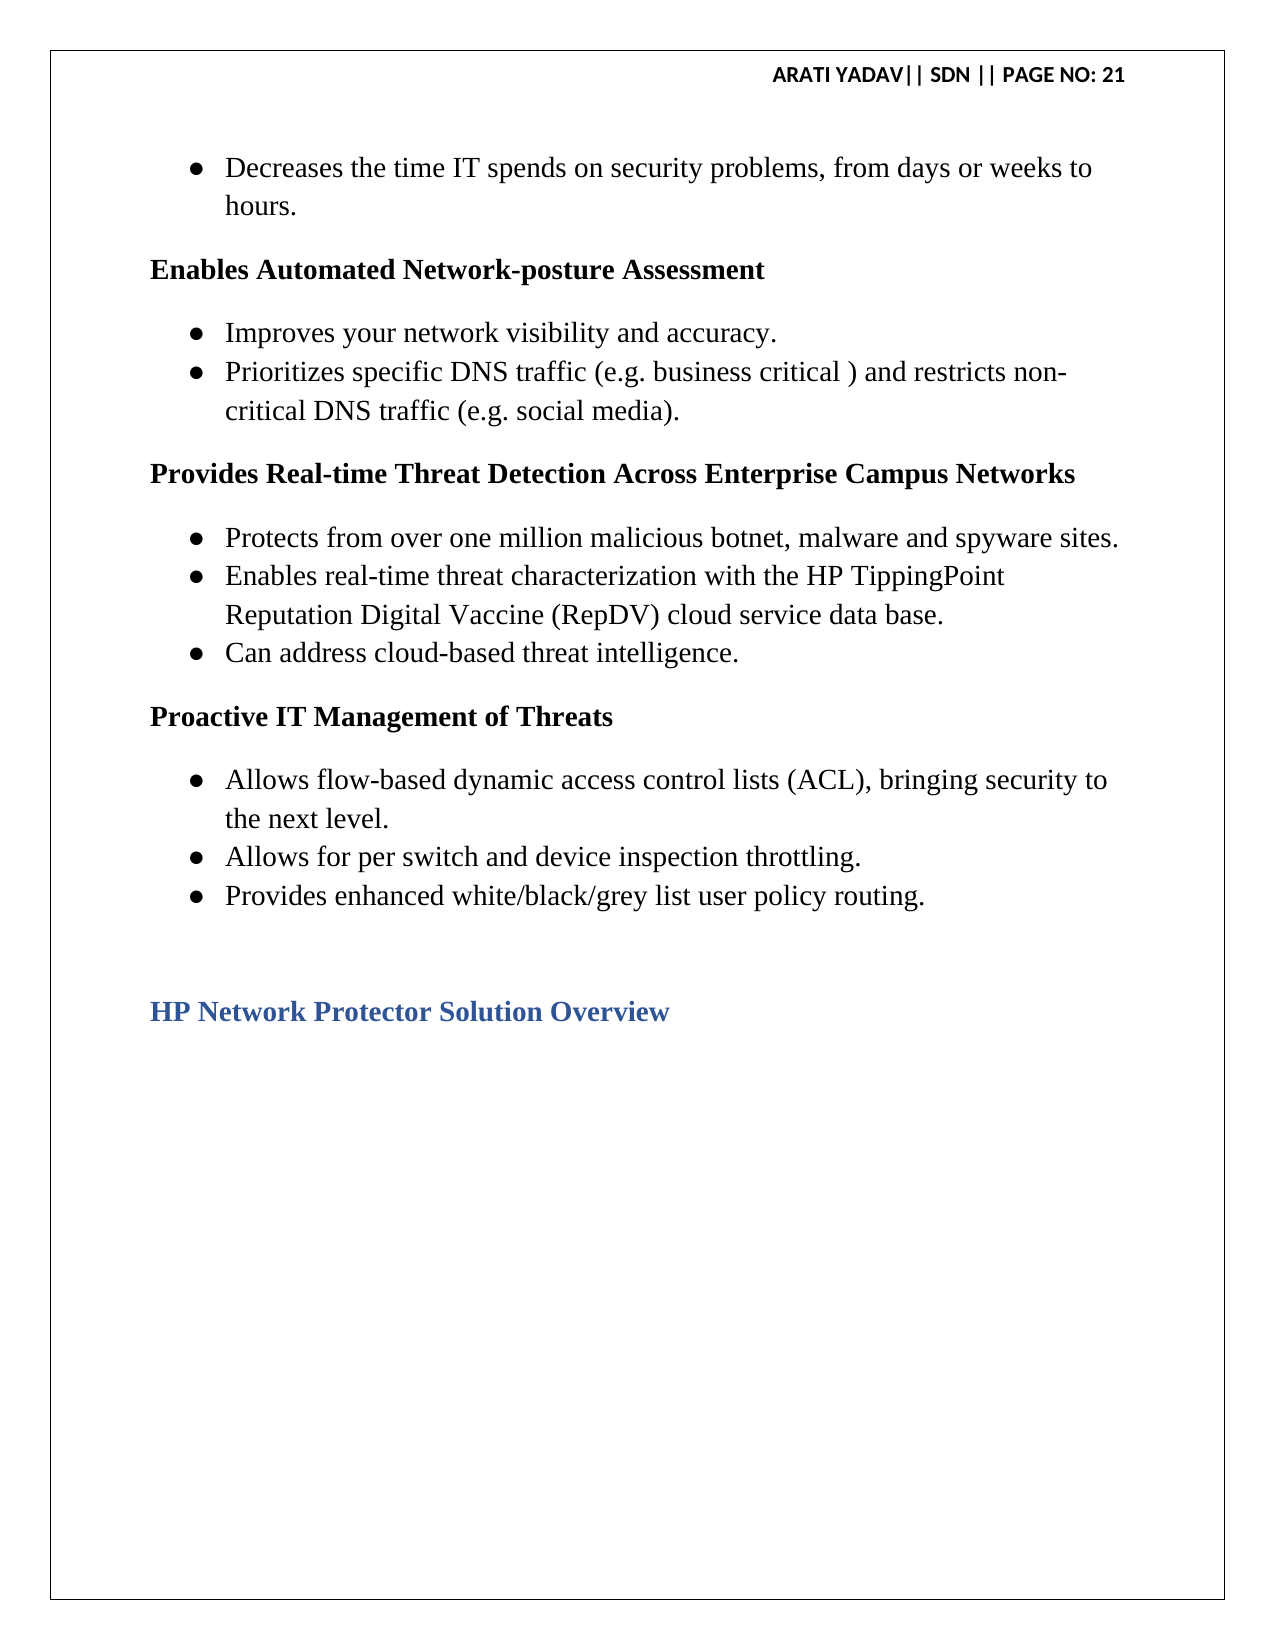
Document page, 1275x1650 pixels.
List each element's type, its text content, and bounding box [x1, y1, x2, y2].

subtitle Provides Real-time Threat Detection Across Enterprise Campus Networks [150, 456, 1125, 490]
subtitle HP Network Protector Solution Overview [150, 994, 1125, 1028]
list Allows for per switch and device inspection throttling. [187, 839, 1125, 873]
list Can address cloud-based threat intelligence. [187, 635, 1125, 669]
list Decreases the time IT spends on security problems, from days or weeks to hours. [187, 150, 1125, 222]
subtitle Proactive IT Management of Threats [150, 699, 1125, 732]
list Protects from over one million malicious botnet, malware and spyware sites. [187, 520, 1125, 553]
list Enables real-time threat characterization with the HP TippingPoint Reputation Digital Vaccine (RepDV) cloud service data base. [187, 558, 1125, 630]
subtitle Enables Automated Network-posture Assessment [150, 252, 1125, 286]
list Prioritizes specific DNS traffic (e.g. business critical ) and restricts non-critical DNS traffic (e.g. social media). [187, 354, 1125, 426]
list Allows flow-based dynamic access control lists (ACL), bringing security to the next level. [187, 762, 1125, 834]
list Provides enhanced white/black/grey list user policy routing. [187, 878, 1125, 912]
list Improves your network visibility and accuracy. [187, 316, 1125, 349]
